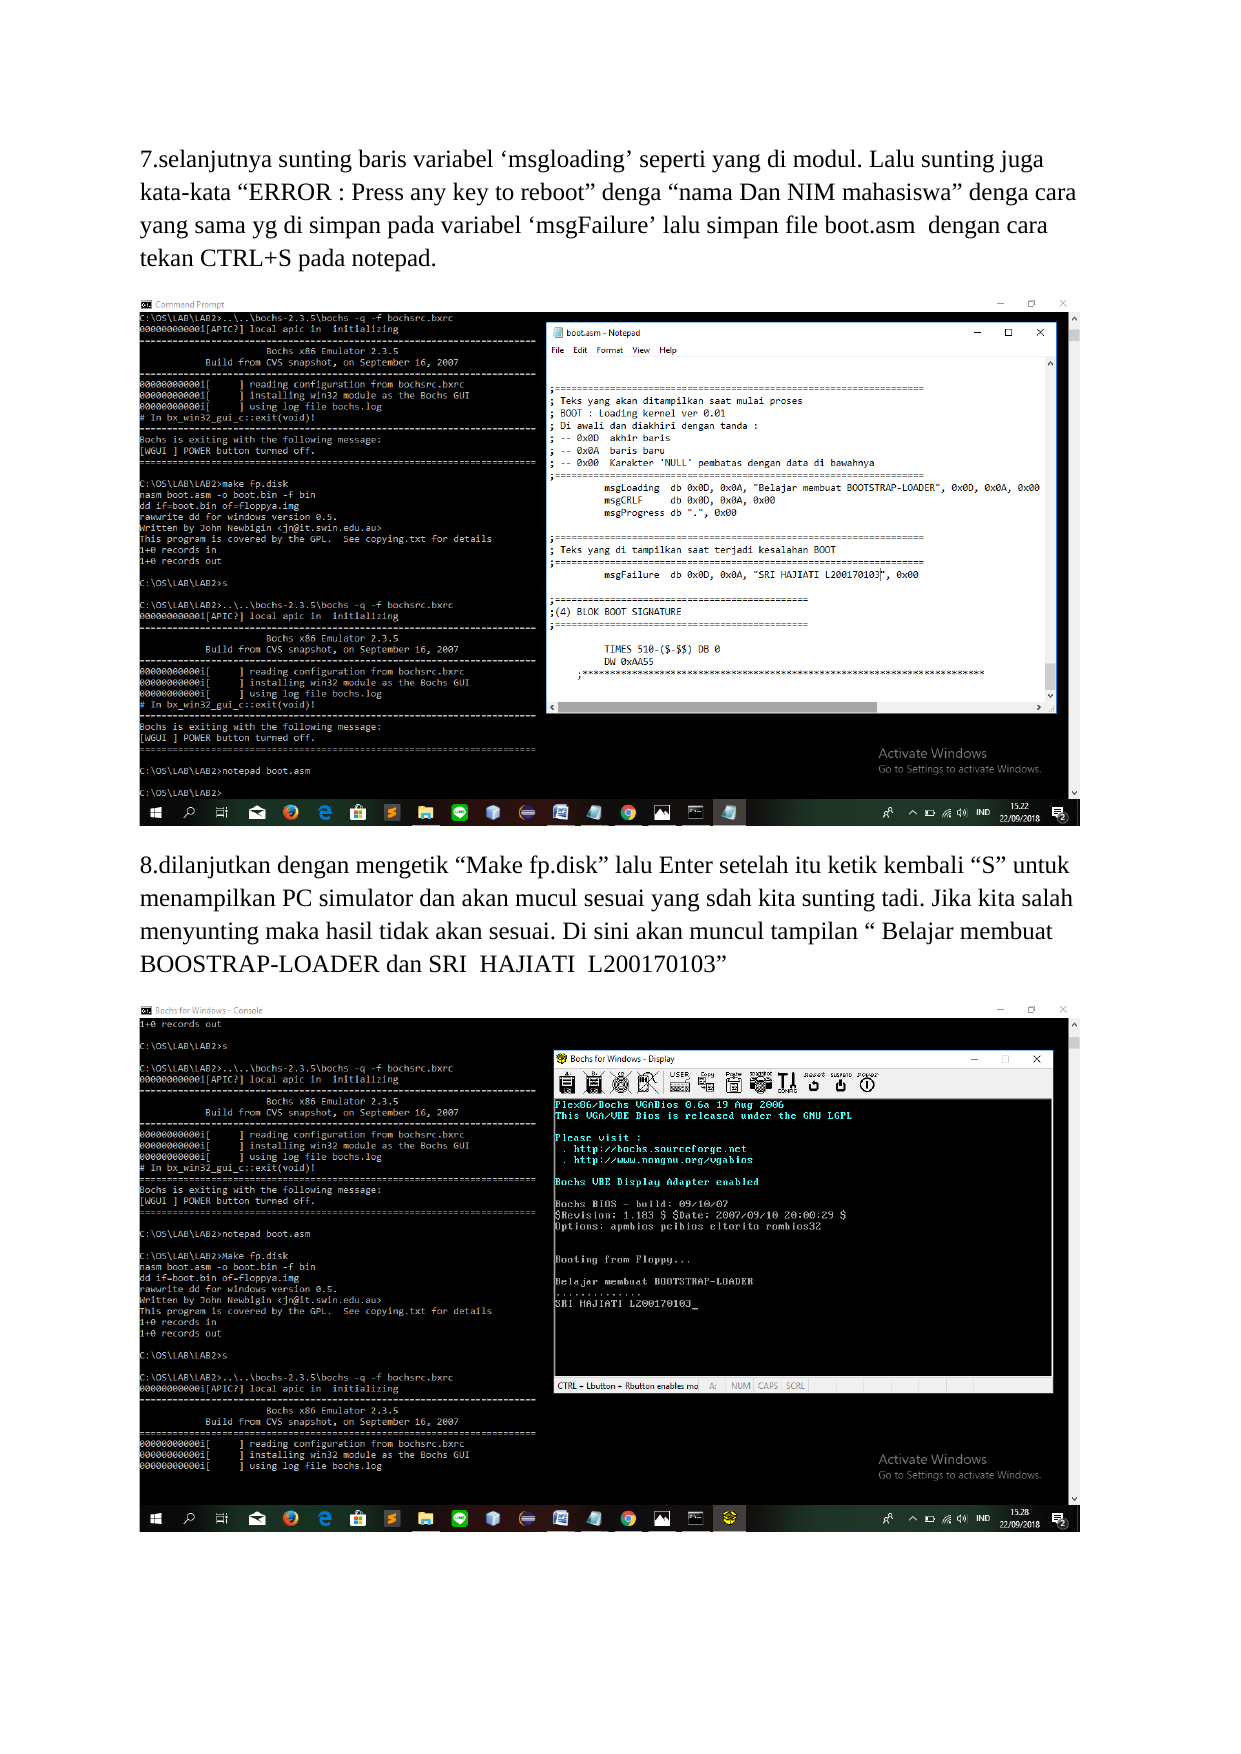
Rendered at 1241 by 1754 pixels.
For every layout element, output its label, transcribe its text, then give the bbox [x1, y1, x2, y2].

text 8.dilanjutkan dengan mengetik “Make fp.disk” lalu Enter setelah itu ketik kembali “S” untuk menampilkan PC simulator dan akan mucul sesuai yang sdah kita sunting tadi. Jika kita salah menyunting maka hasil tidak akan sesuai. Di sini akan muncul tampilan “ Belajar membuat BOOSTRAP-LOADER dan SRI HAJIATI L200170103” [139, 850, 1096, 978]
picture [139, 1003, 1080, 1532]
picture [139, 296, 1080, 826]
text 7.selanjutnya sunting baris variabel ‘msgloading’ seperti yang di modul. Lalu sunting juga kata-kata “ERROR : Press any key to reboot” denga “nama Dan NIM mahasiswa” denga cara yang sama yg di simpan pada variabel ‘msgFailure’ lalu simpan file boot.asm dengan cara tekan CTRL+S pada notepad. [139, 144, 1096, 272]
